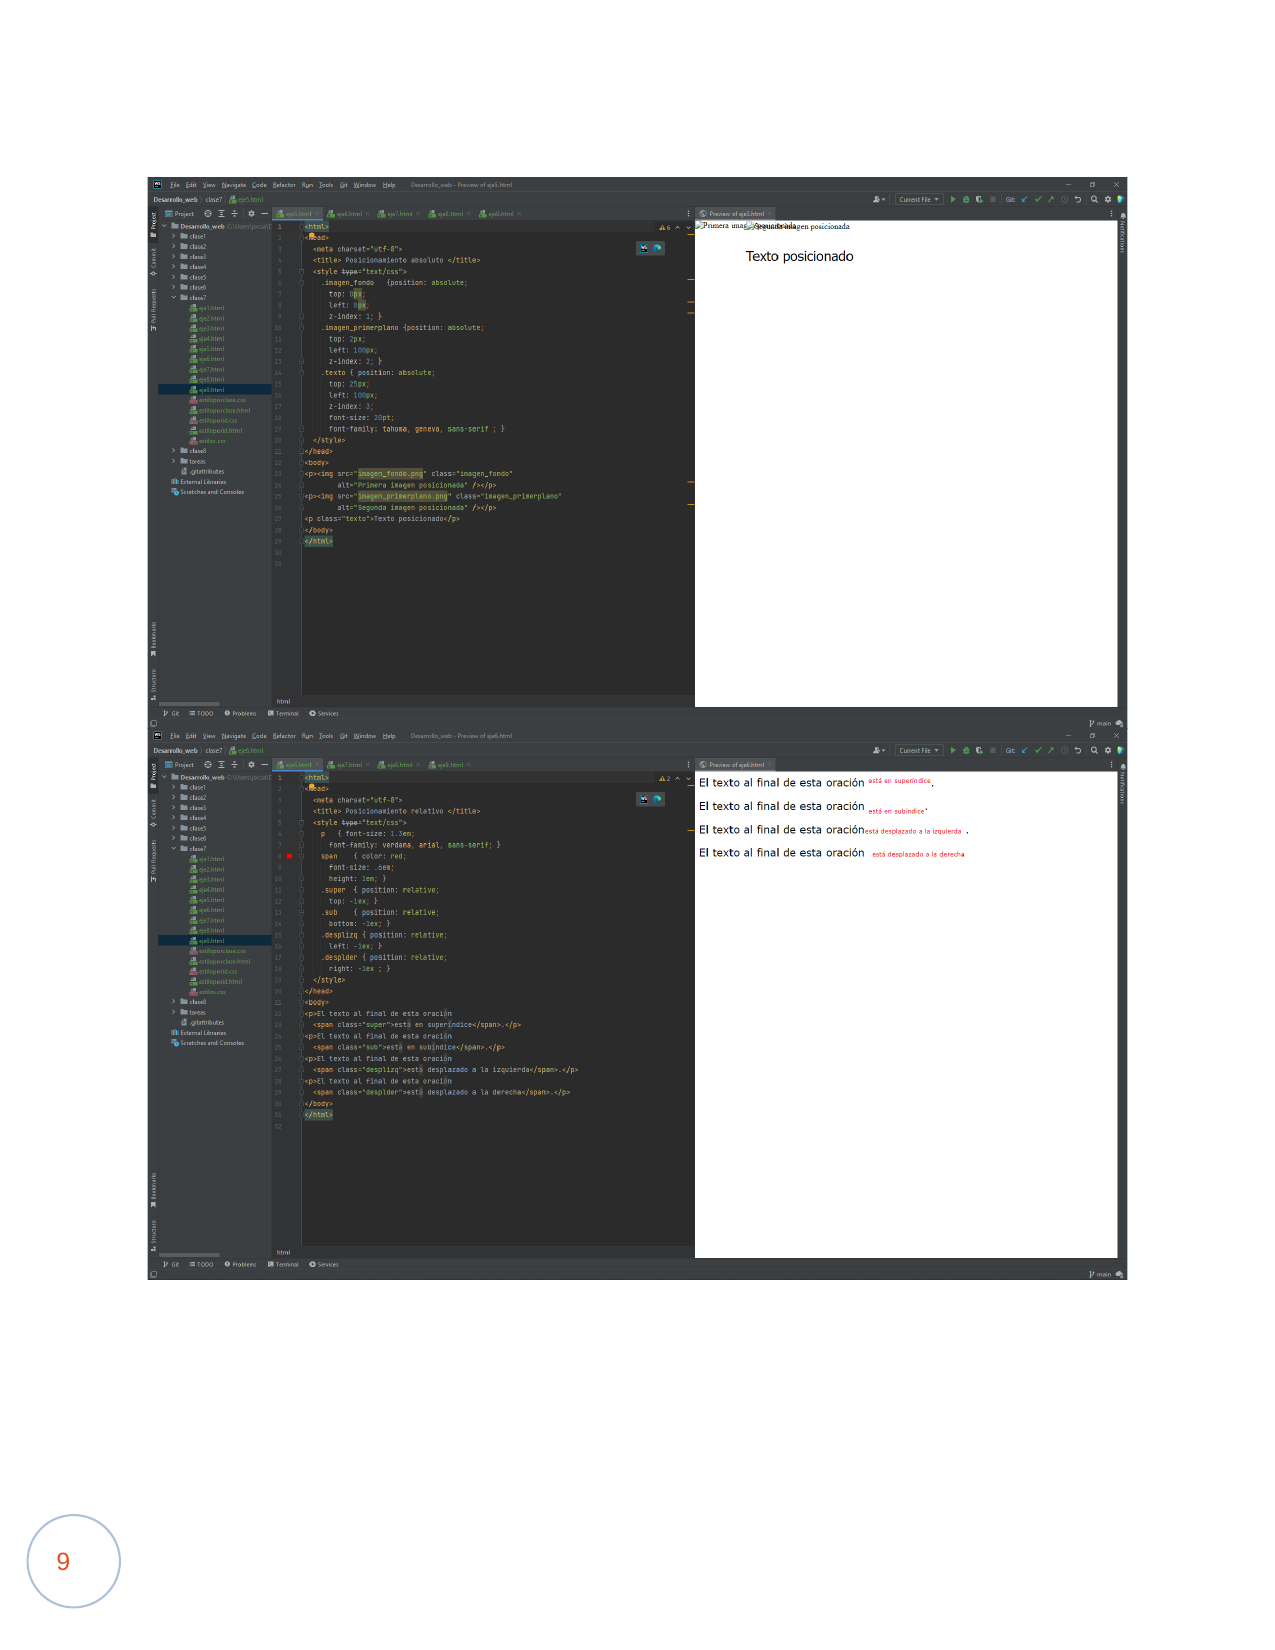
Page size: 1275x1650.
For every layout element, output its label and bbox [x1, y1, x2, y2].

picture [147, 177, 1128, 1280]
